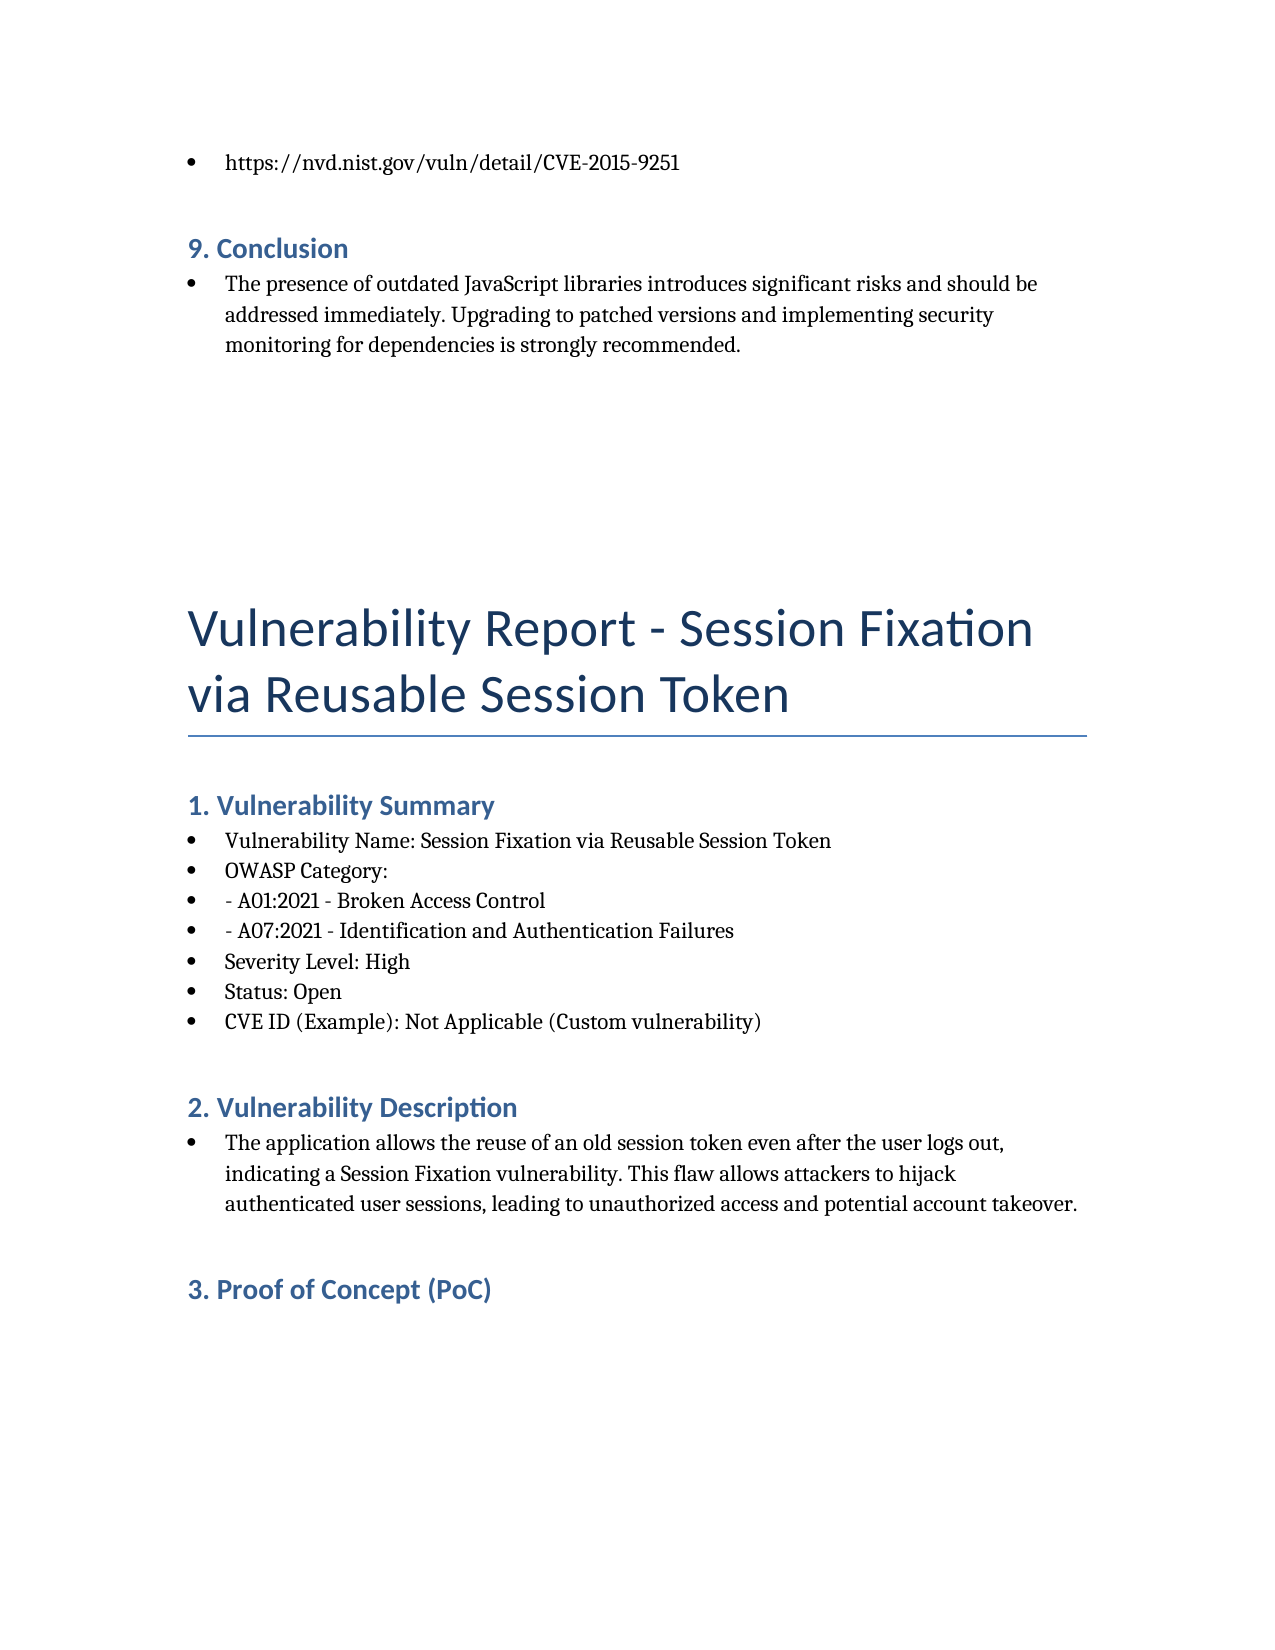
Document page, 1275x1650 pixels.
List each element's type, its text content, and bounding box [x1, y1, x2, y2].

list The application allows the reuse of an old session token even after the user logs out, indicating a Session Fixation vulnerability. This flaw allows attackers to hijack authenticated user sessions, leading to unauthorized access and potential account takeover. [187, 1130, 1087, 1217]
list https://nvd.nist.gov/vuln/detail/CVE-2015-9251 [187, 150, 1087, 176]
subtitle 1. Vulnerability Summary [187, 787, 1087, 822]
list Status: Open [187, 979, 1087, 1005]
list Vulnerability Name: Session Fixation via Reusable Session Token [187, 828, 1087, 854]
list - A07:2021 - Identification and Authentication Failures [187, 918, 1087, 945]
subtitle 9. Conclusion [187, 230, 1087, 266]
subtitle 2. Vulnerability Description [187, 1089, 1087, 1125]
list OWASP Category: [187, 858, 1087, 884]
subtitle 3. Proof of Concept (PoC) [187, 1271, 1087, 1306]
title Vulnerability Report - Session Fixation via Reusable Session Token [187, 594, 1087, 737]
list - A01:2021 - Broken Access Control [187, 888, 1087, 914]
list The presence of outdated JavaScript libraries introduces significant risks and should be addressed immediately. Upgrading to patched versions and implementing security monitoring for dependencies is strongly recommended. [187, 271, 1087, 358]
list Severity Level: High [187, 948, 1087, 975]
list CVE ID (Example): Not Applicable (Custom vulnerability) [187, 1009, 1087, 1035]
